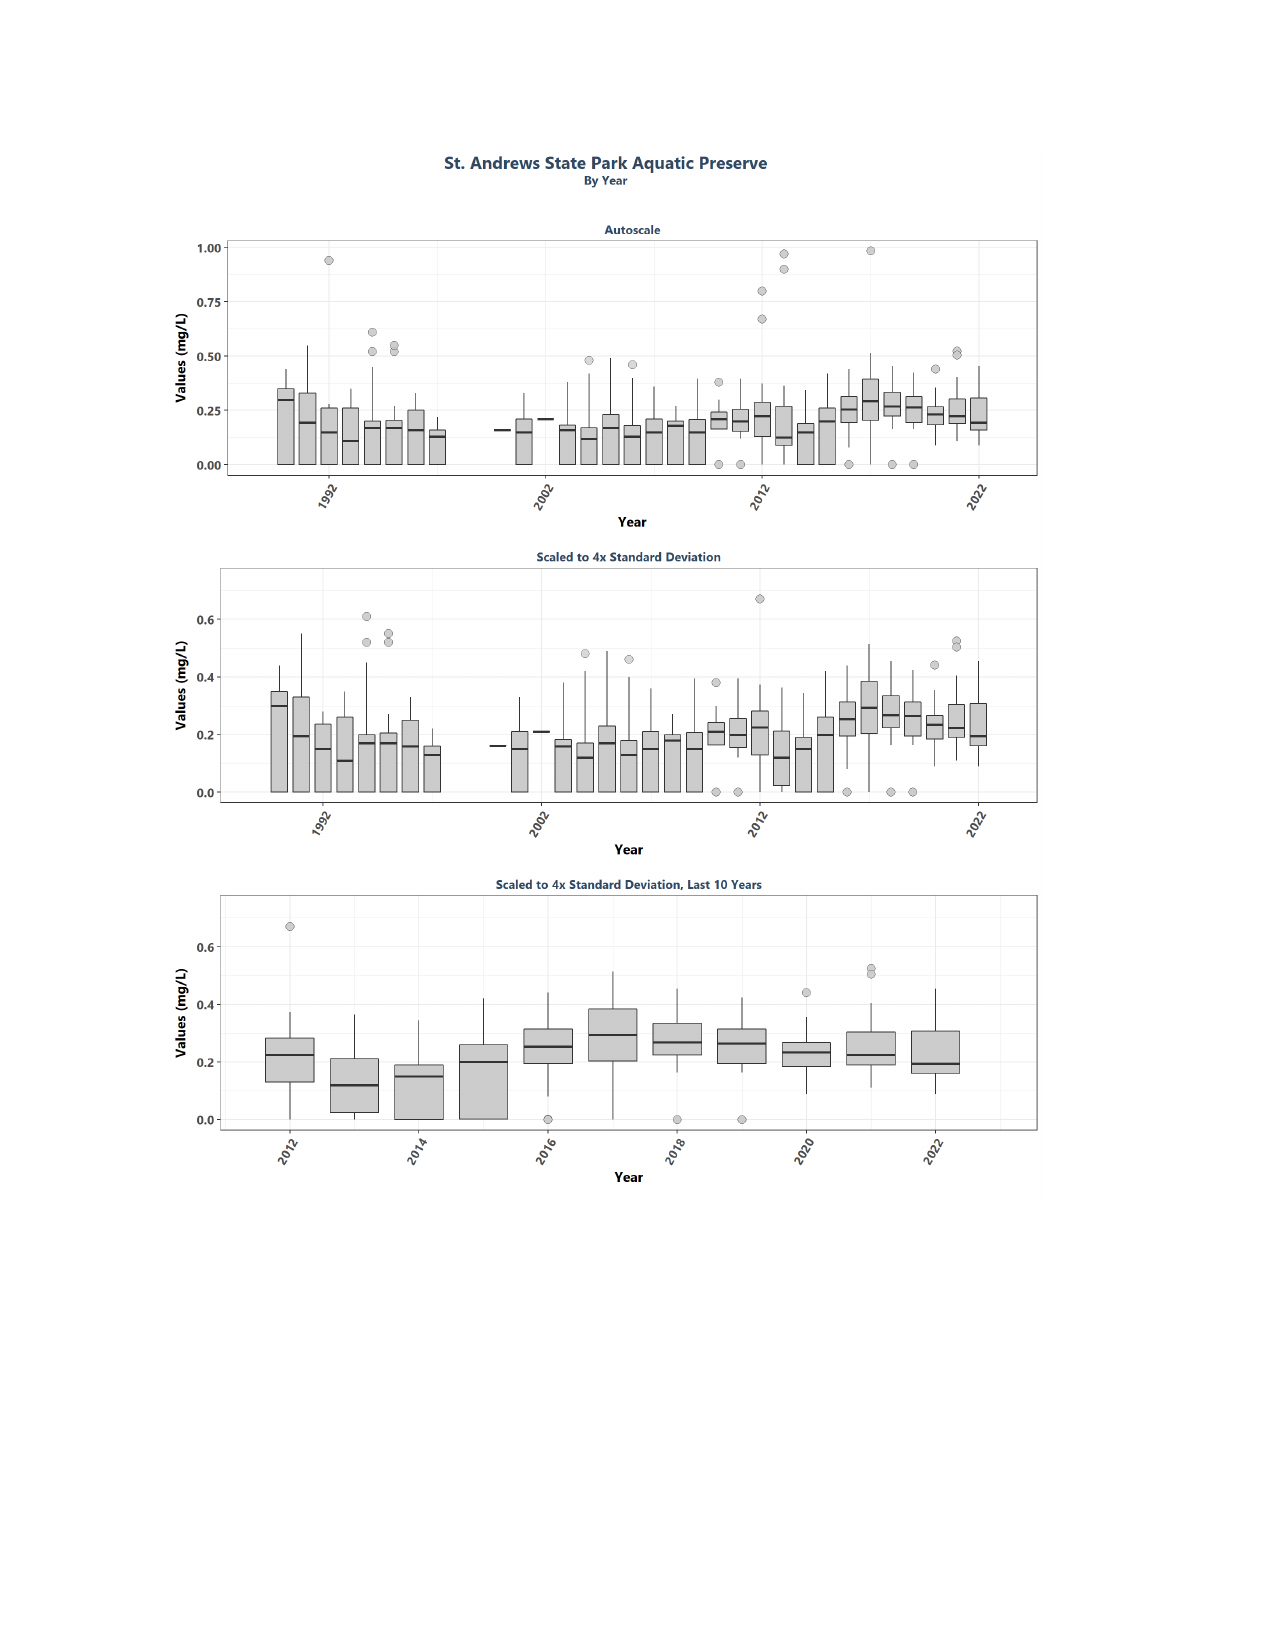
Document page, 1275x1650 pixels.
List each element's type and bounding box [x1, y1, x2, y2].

picture [168, 150, 1044, 1200]
